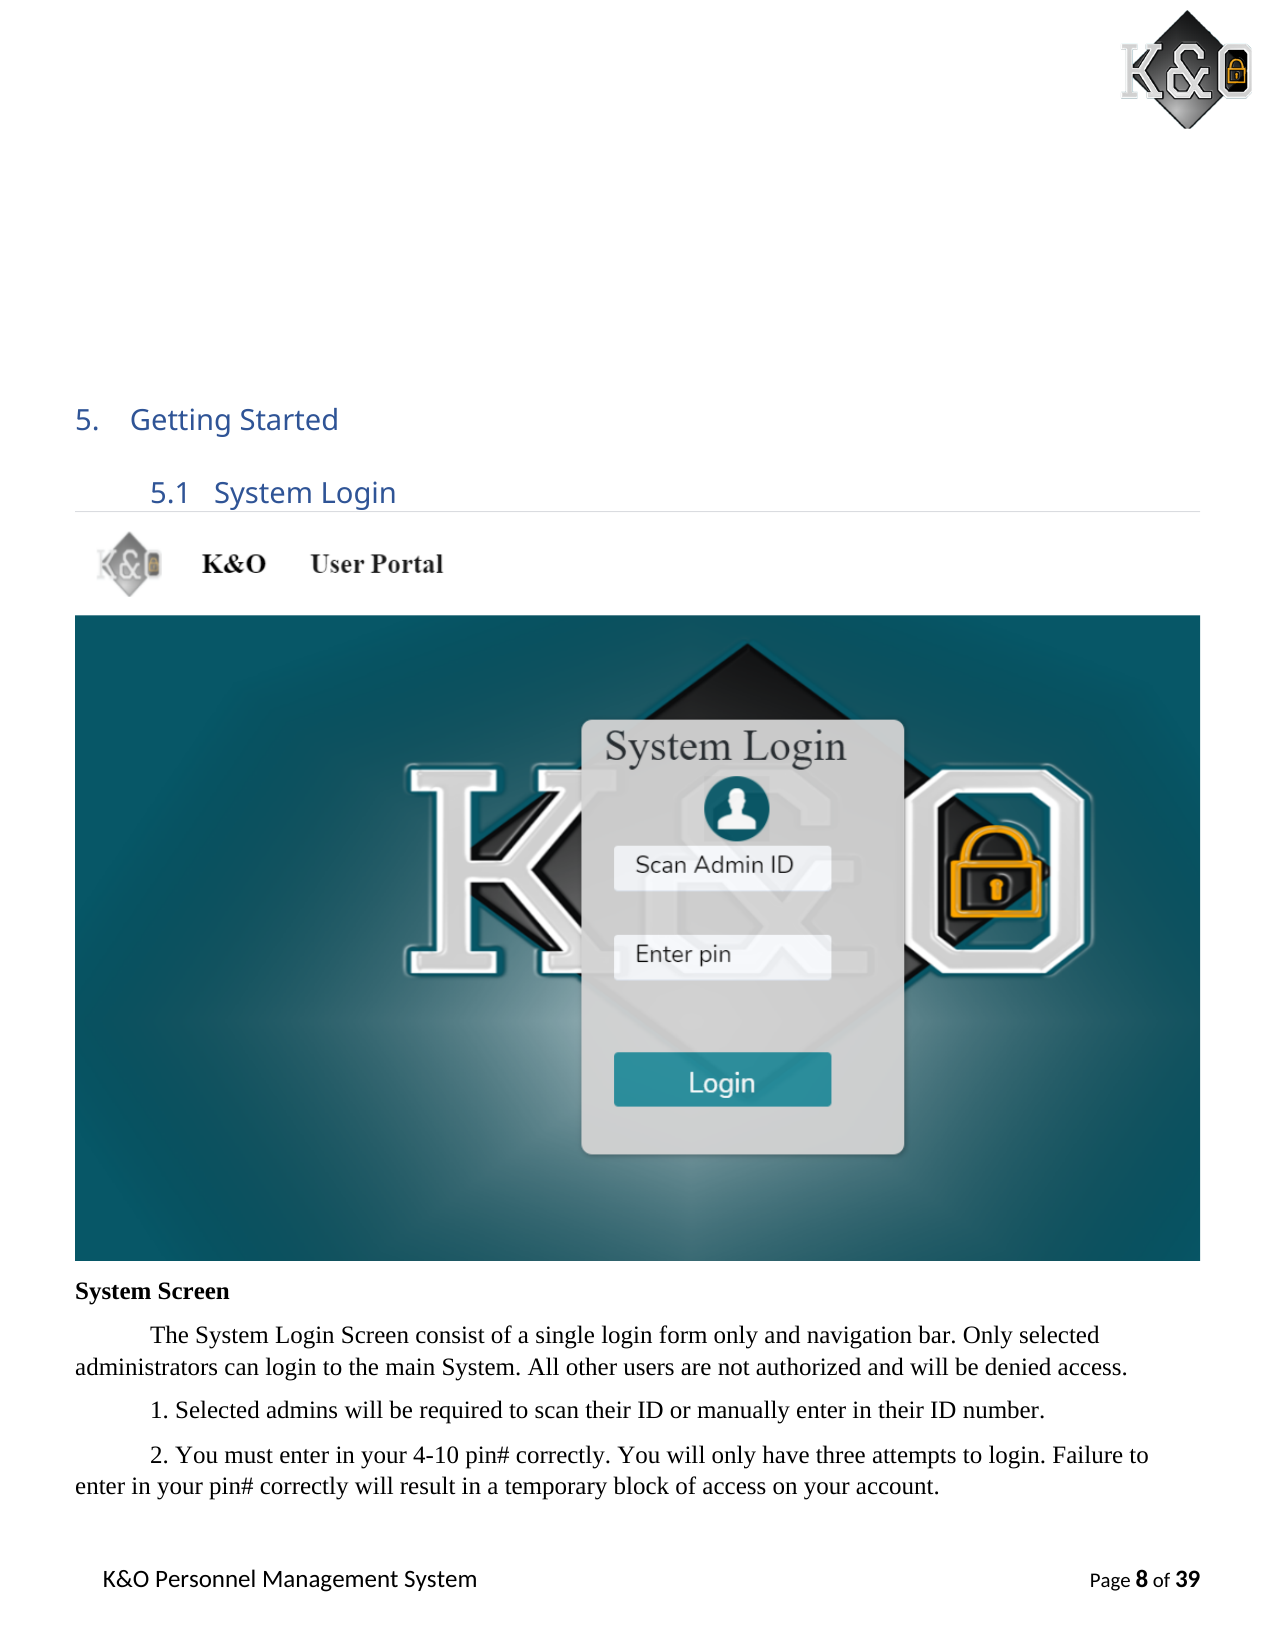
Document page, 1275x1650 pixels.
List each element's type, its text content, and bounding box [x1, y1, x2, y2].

text The System Login Screen consist of a single login form only and navigation bar. Only selected administrators can login to the main System. All other users are not authorized and will be denied access. [75, 1320, 1200, 1380]
subtitle 5. Getting Started [75, 399, 1200, 439]
picture [1120, 9, 1252, 128]
text System Screen [75, 1276, 1200, 1305]
subtitle 5.1 System Login [75, 472, 1200, 511]
text 2. You must enter in your 4-10 pin# correctly. You will only have three attempts to login. Failure to enter in your pin# correctly will result in a temporary block of access on your account. [75, 1440, 1200, 1500]
text 1. Selected admins will be required to scan their ID or manually enter in their ID number. [75, 1396, 1200, 1424]
